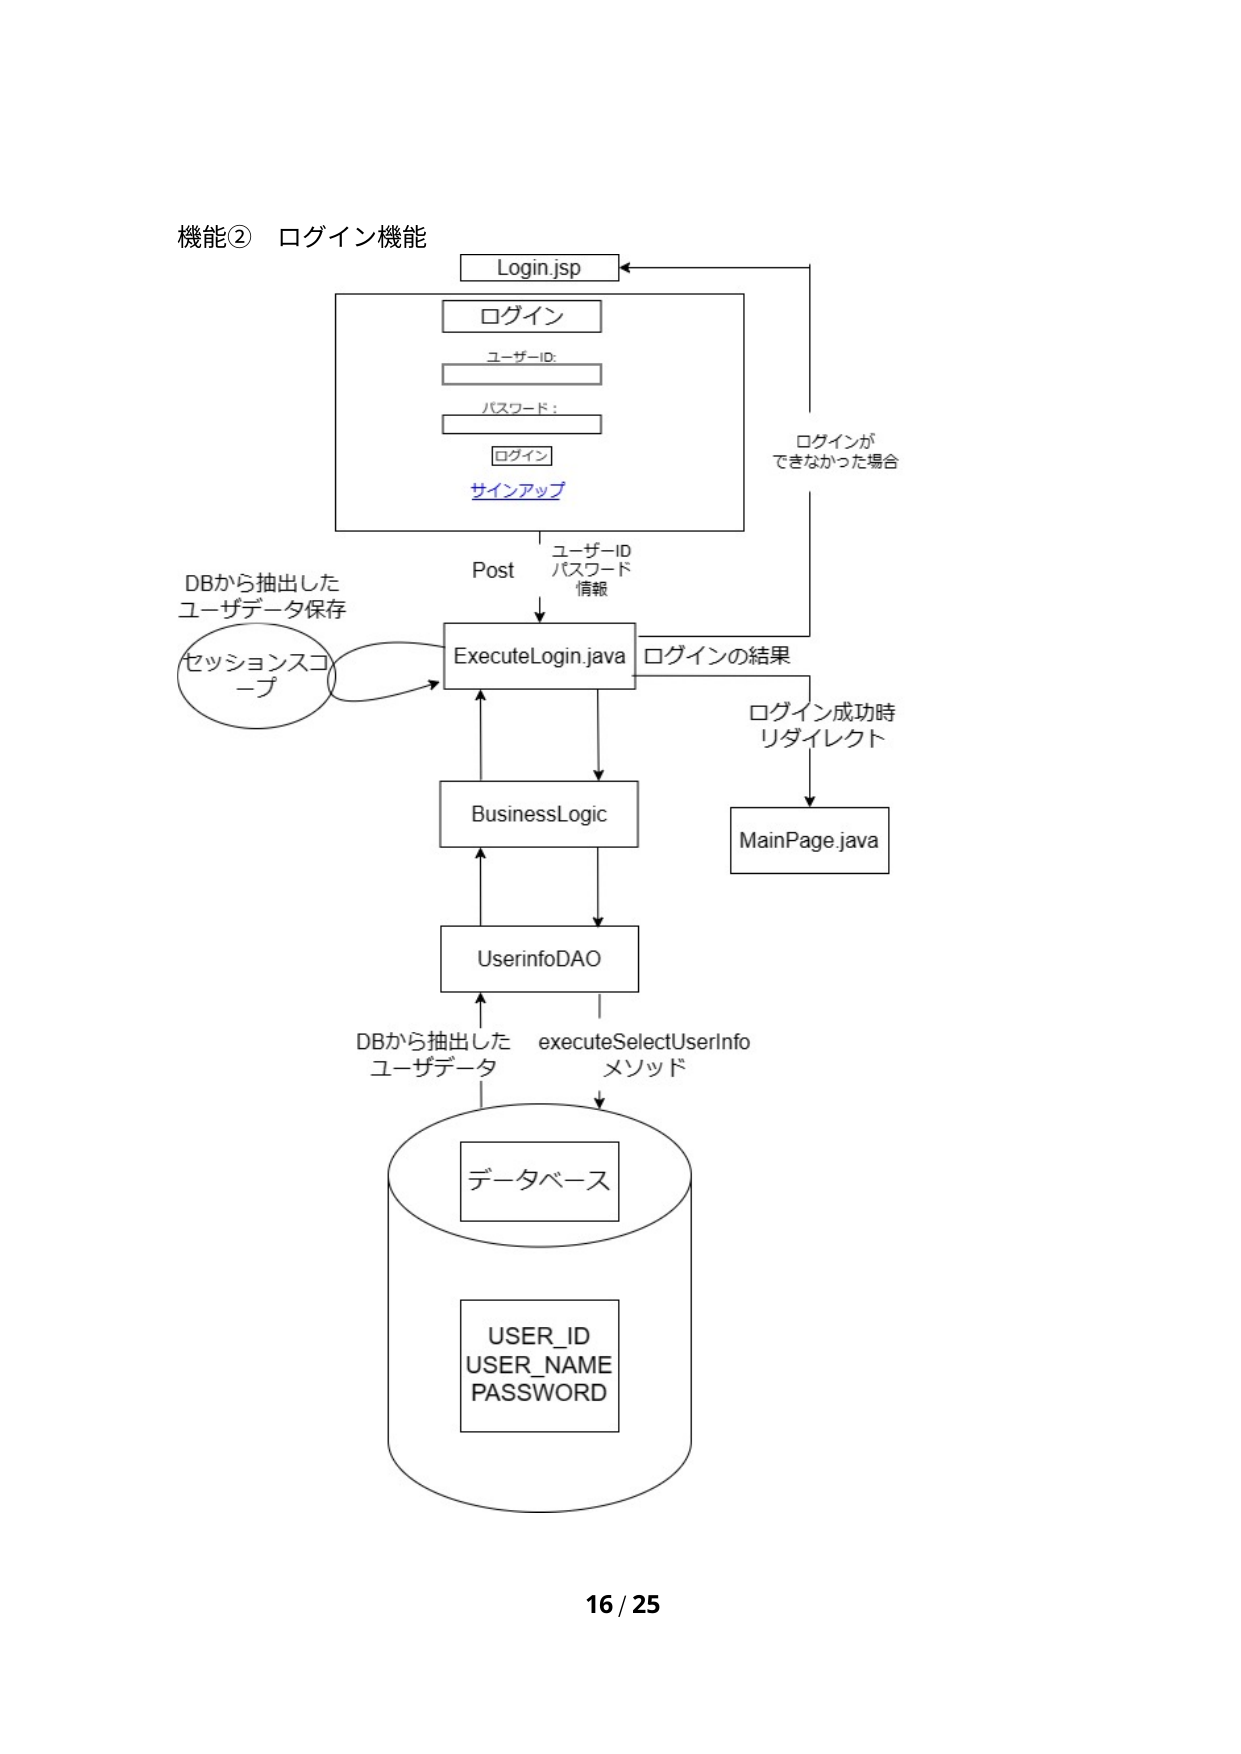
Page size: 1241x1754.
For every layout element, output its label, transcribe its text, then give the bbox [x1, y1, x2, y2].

subtitle 機能② ログイン機能 [177, 217, 1063, 254]
picture [177, 254, 916, 1513]
